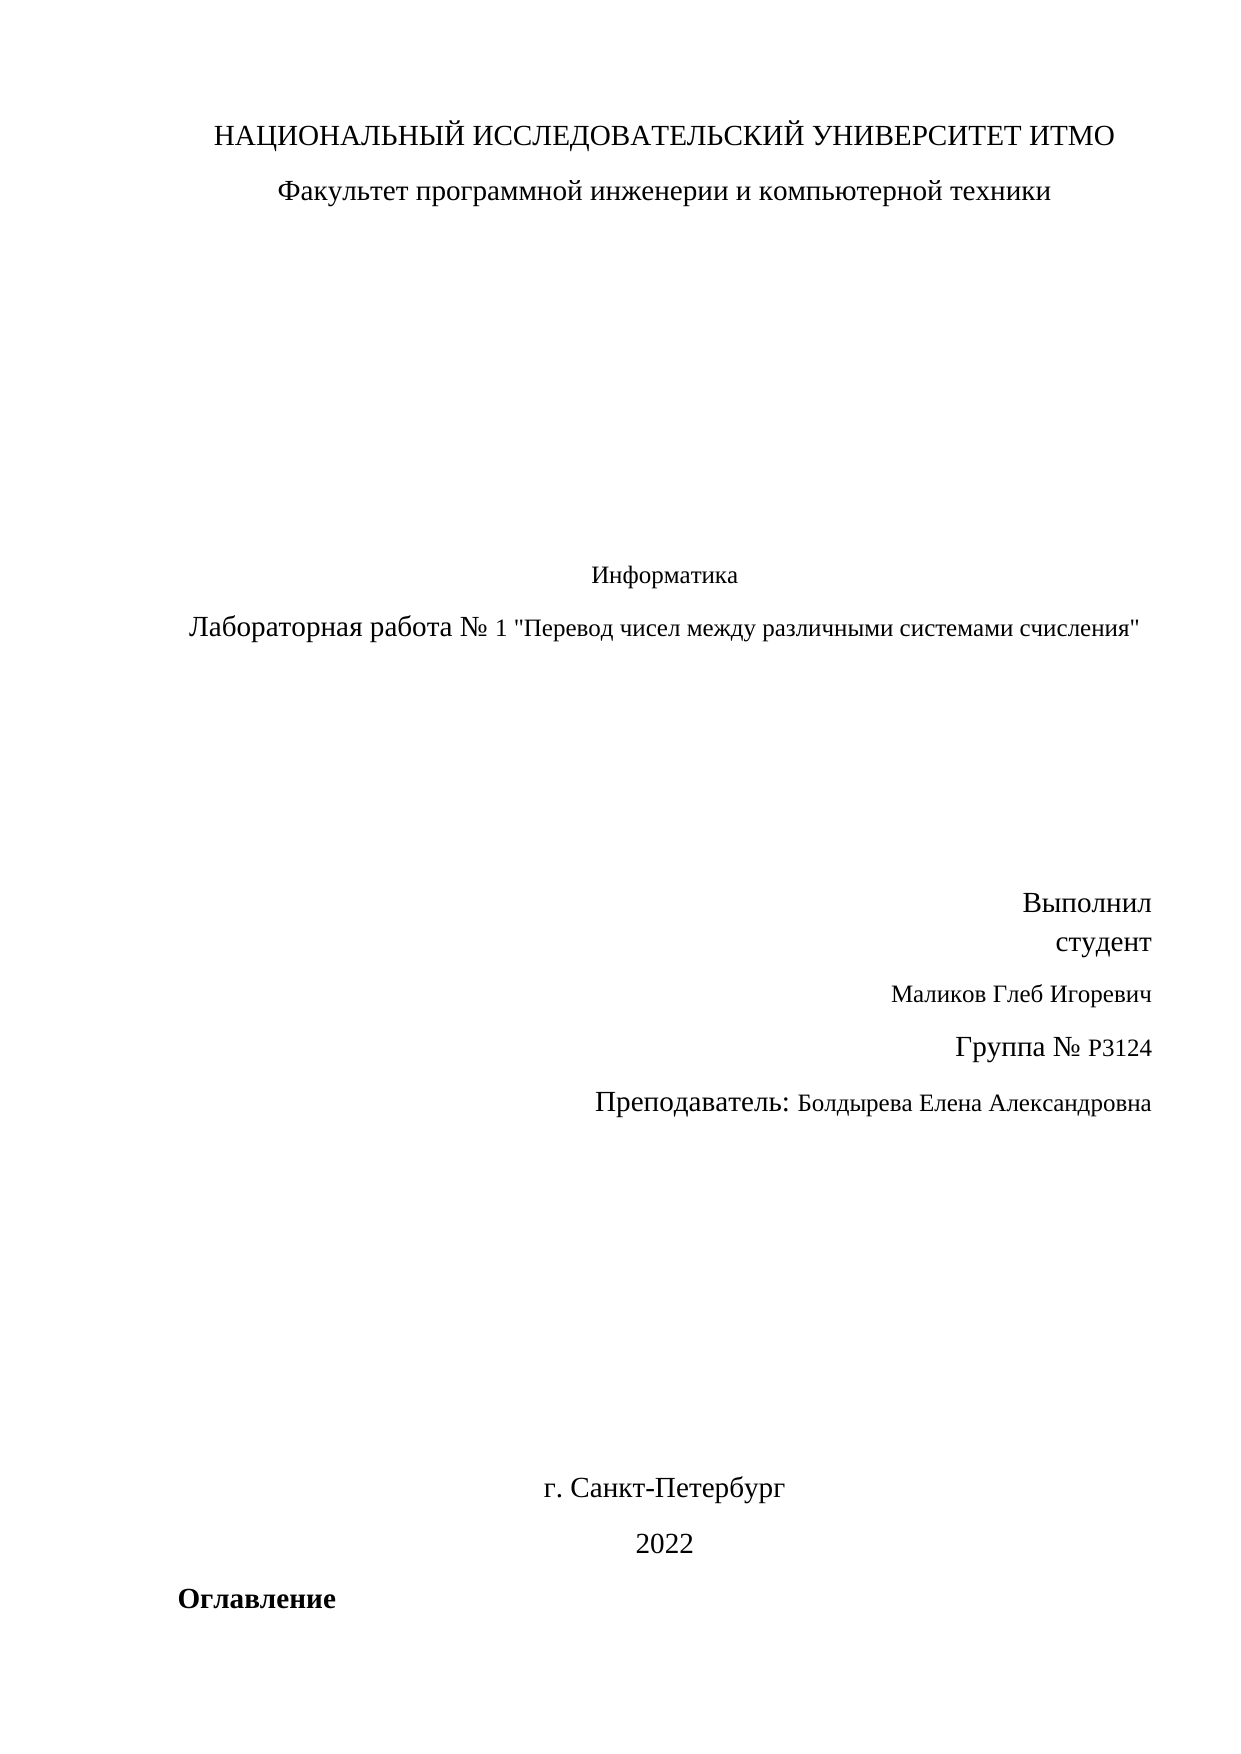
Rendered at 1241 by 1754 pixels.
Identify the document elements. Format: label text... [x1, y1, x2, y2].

text Группа № [177, 1029, 1152, 1062]
text Выполнил студент [177, 886, 1152, 958]
text 2022 [177, 1526, 1152, 1559]
text Лабораторная работа № [177, 609, 1152, 643]
text Факультет программной инженерии и компьютерной техники [177, 173, 1152, 207]
text НАЦИОНАЛЬНЫЙ ИССЛЕДОВАТЕЛЬСКИЙ УНИВЕРСИТЕТ ИТМО [177, 118, 1152, 152]
text Преподаватель: [177, 1084, 1152, 1118]
text г. Санкт-Петербург [177, 1471, 1152, 1504]
